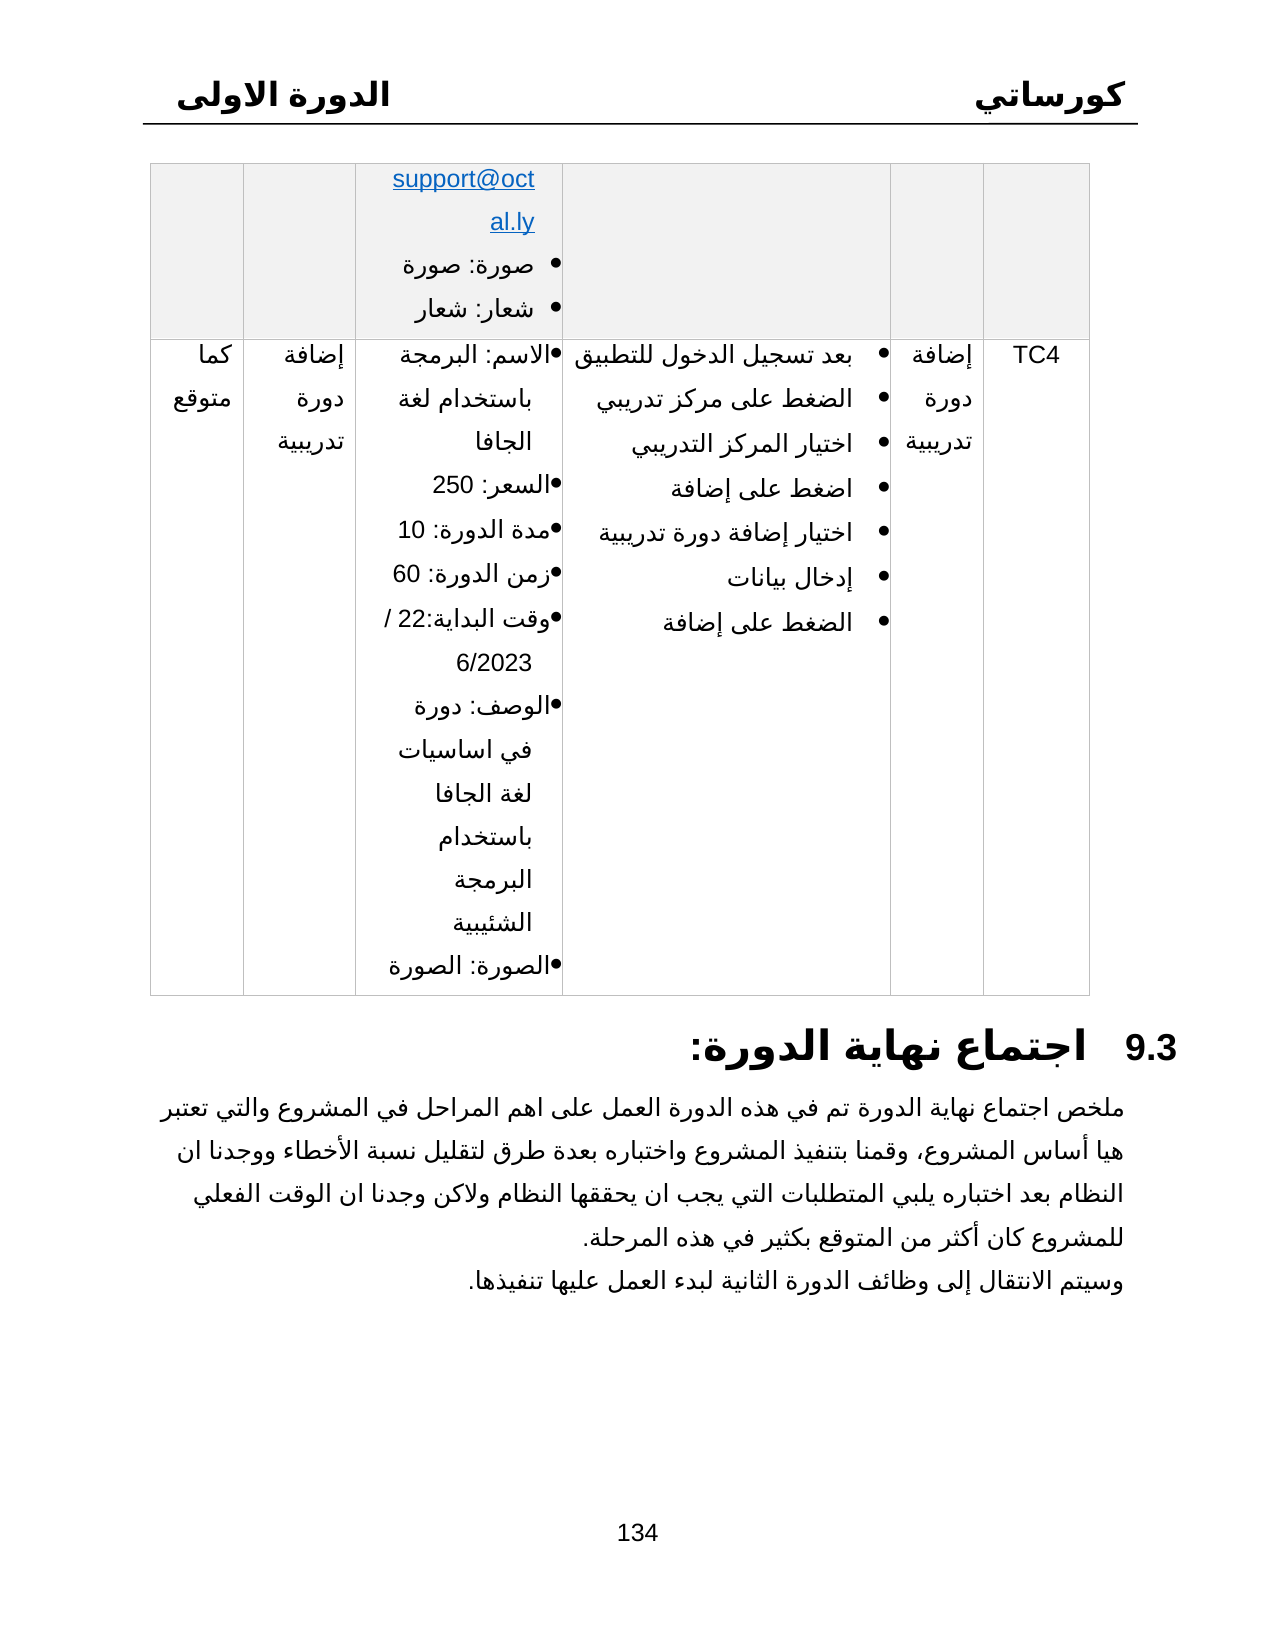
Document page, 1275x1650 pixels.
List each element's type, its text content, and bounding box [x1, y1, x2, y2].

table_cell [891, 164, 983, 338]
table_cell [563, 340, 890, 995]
text ملخص اجتماع نهاية الدورة تم في هذه الدورة العمل على اهم المراحل في المشروع والتي تعتبر هيا أساس المشروع، وقمنا بتنفيذ المشروع واختباره بعدة طرق لتقليل نسبة الأخطاء ووجدنا ان النظام بعد اختباره يلبي المتطلبات التي يجب ان يحققها النظام ولاكن وجدنا ان الوقت الفعلي للمشروع كان أكثر من المتوقع بكثير في هذه المرحلة. [150, 1093, 1125, 1251]
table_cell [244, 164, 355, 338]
subtitle اجتماع نهاية الدورة: [150, 1021, 1125, 1069]
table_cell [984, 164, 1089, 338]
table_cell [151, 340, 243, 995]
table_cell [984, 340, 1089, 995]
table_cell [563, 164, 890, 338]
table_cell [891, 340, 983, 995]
text وسيتم الانتقال إلى وظائف الدورة الثانية لبدء العمل عليها تنفيذها. [150, 1266, 1125, 1294]
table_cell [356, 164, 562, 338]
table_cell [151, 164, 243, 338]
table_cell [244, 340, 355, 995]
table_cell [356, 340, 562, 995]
